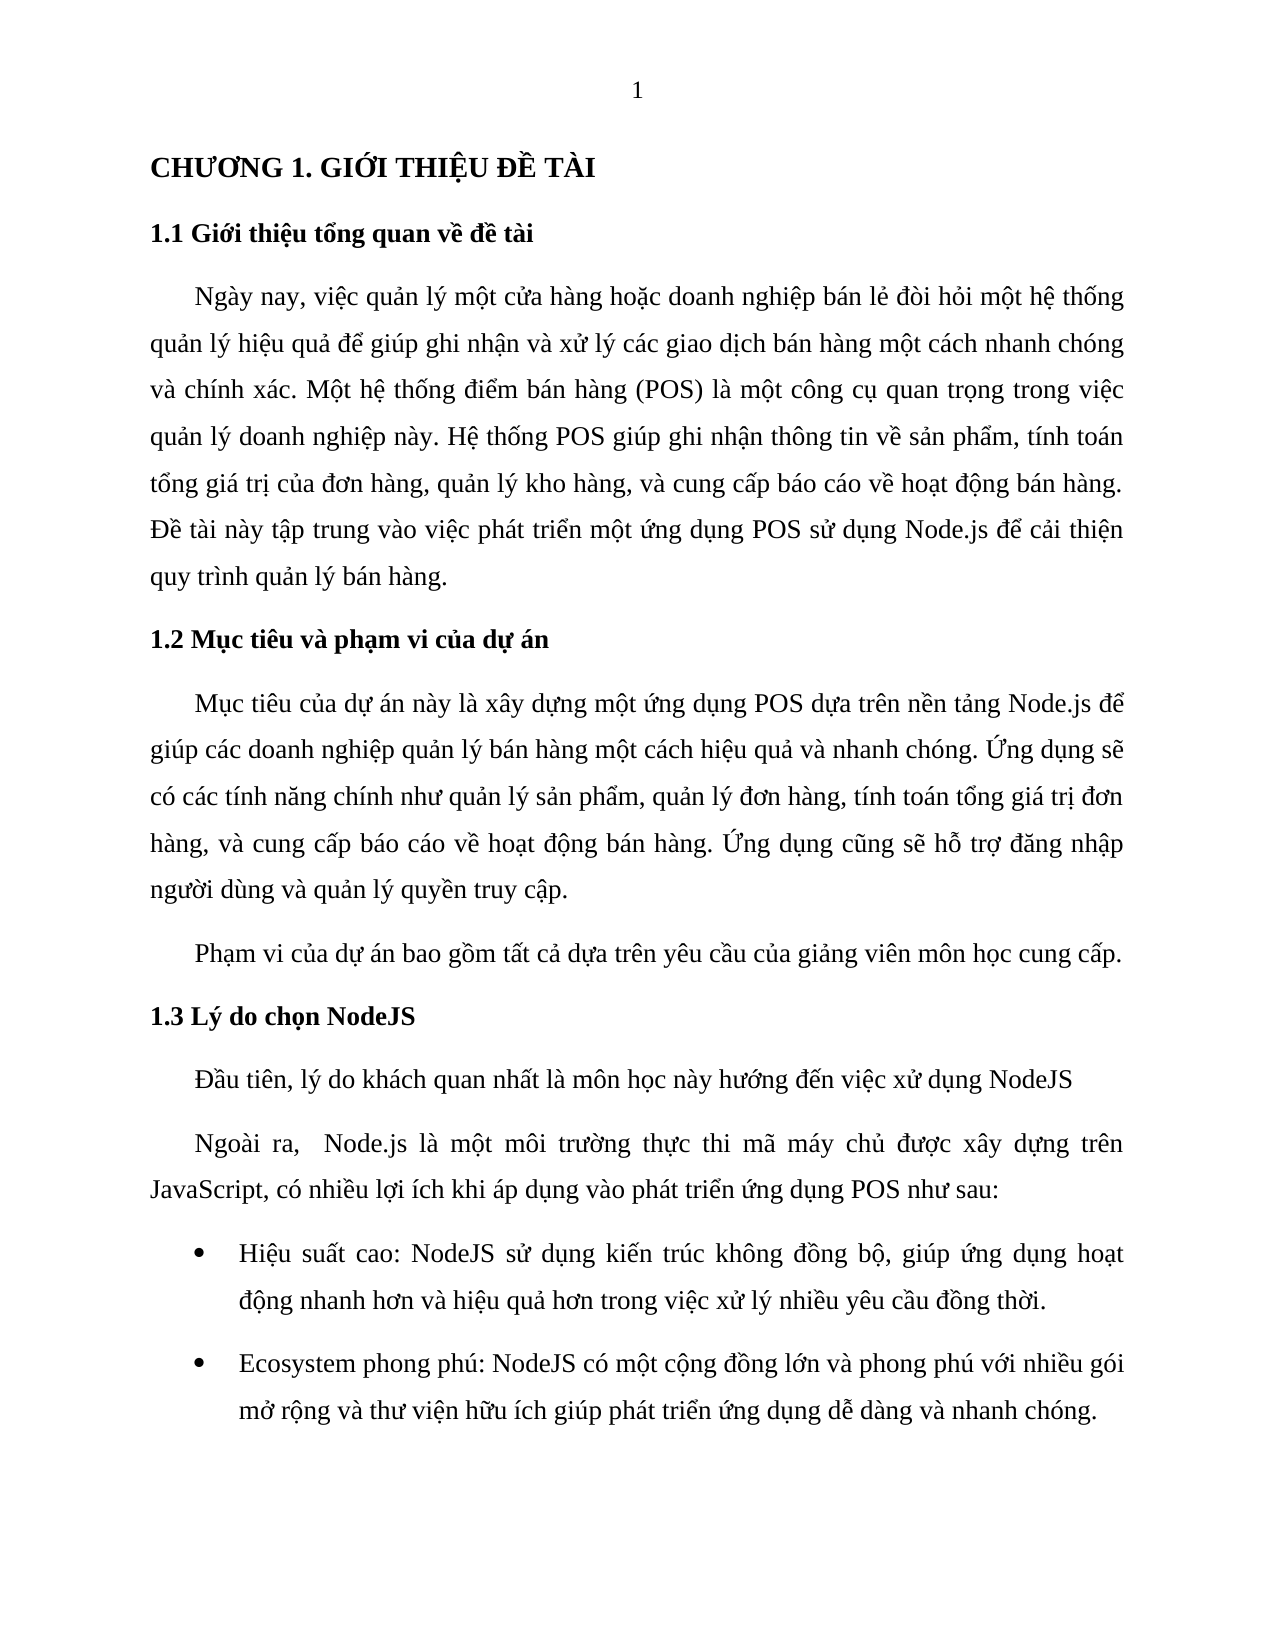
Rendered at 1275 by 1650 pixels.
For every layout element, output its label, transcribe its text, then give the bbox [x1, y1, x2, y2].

text 1.1 Giới thiệu tổng quan về đề tài [150, 217, 1125, 248]
text Đầu tiên, lý do khách quan nhất là môn học này hướng đến việc xử dụng NodeJS [150, 1064, 1125, 1095]
list Ecosystem phong phú: NodeJS có một cộng đồng lớn và phong phú với nhiều gói mở rộng và thư viện hữu ích giúp phát triển ứng dụng dễ dàng và nhanh chóng. [194, 1347, 1125, 1425]
text 1.2 Mục tiêu và phạm vi của dự án [150, 624, 1125, 655]
text 1.3 Lý do chọn NodeJS [150, 1000, 1125, 1031]
list Hiệu suất cao: NodeJS sử dụng kiến trúc không đồng bộ, giúp ứng dụng hoạt động nhanh hơn và hiệu quả hơn trong việc xử lý nhiều yêu cầu đồng thời. [194, 1237, 1125, 1315]
text CHƯƠNG 1. GIỚI THIỆU ĐỀ TÀI [150, 150, 1125, 183]
text Ngoài ra, Node.js là một môi trường thực thi mã máy chủ được xây dựng trên JavaScript, có nhiều lợi ích khi áp dụng vào phát triển ứng dụng POS như sau: [150, 1127, 1125, 1205]
text Phạm vi của dự án bao gồm tất cả dựa trên yêu cầu của giảng viên môn học cung cấp. [150, 937, 1125, 968]
text Mục tiêu của dự án này là xây dựng một ứng dụng POS dựa trên nền tảng Node.js để giúp các doanh nghiệp quản lý bán hàng một cách hiệu quả và nhanh chóng. Ứng dụng sẽ có các tính năng chính như quản lý sản phẩm, quản lý đơn hàng, tính toán tổng giá trị đơn hàng, và cung cấp báo cáo về hoạt động bán hàng. Ứng dụng cũng sẽ hỗ trợ đăng nhập người dùng và quản lý quyền truy cập. [150, 687, 1125, 905]
text Ngày nay, việc quản lý một cửa hàng hoặc doanh nghiệp bán lẻ đòi hỏi một hệ thống quản lý hiệu quả để giúp ghi nhận và xử lý các giao dịch bán hàng một cách nhanh chóng và chính xác. Một hệ thống điểm bán hàng (POS) là một công cụ quan trọng trong việc quản lý doanh nghiệp này. Hệ thống POS giúp ghi nhận thông tin về sản phẩm, tính toán tổng giá trị của đơn hàng, quản lý kho hàng, và cung cấp báo cáo về hoạt động bán hàng. Đề tài này tập trung vào việc phát triển một ứng dụng POS sử dụng Node.js để cải thiện quy trình quản lý bán hàng. [150, 280, 1125, 591]
